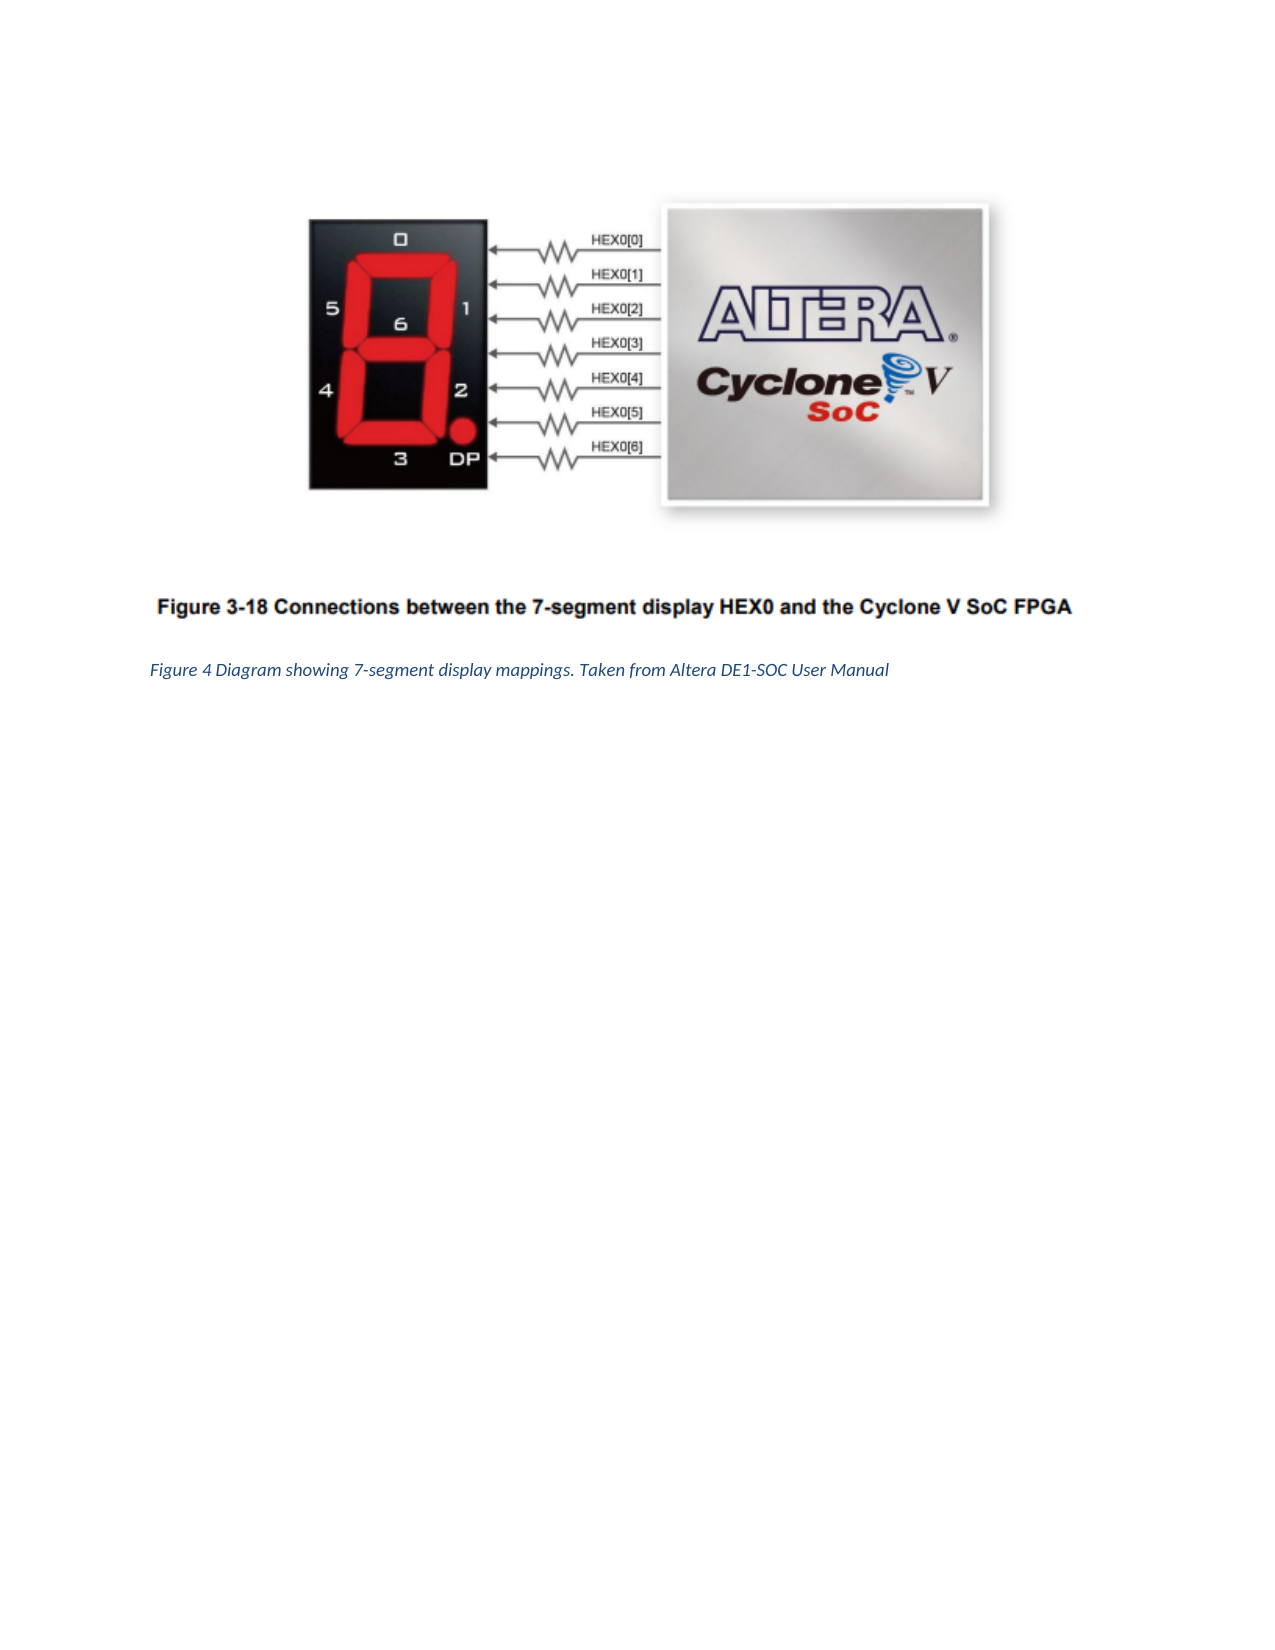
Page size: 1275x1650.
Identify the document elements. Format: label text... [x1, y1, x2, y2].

picture [150, 150, 1102, 633]
text Figure 4 Diagram showing 7-segment display mappings. Taken from Altera DE1-SOC User Manual [150, 658, 1125, 681]
